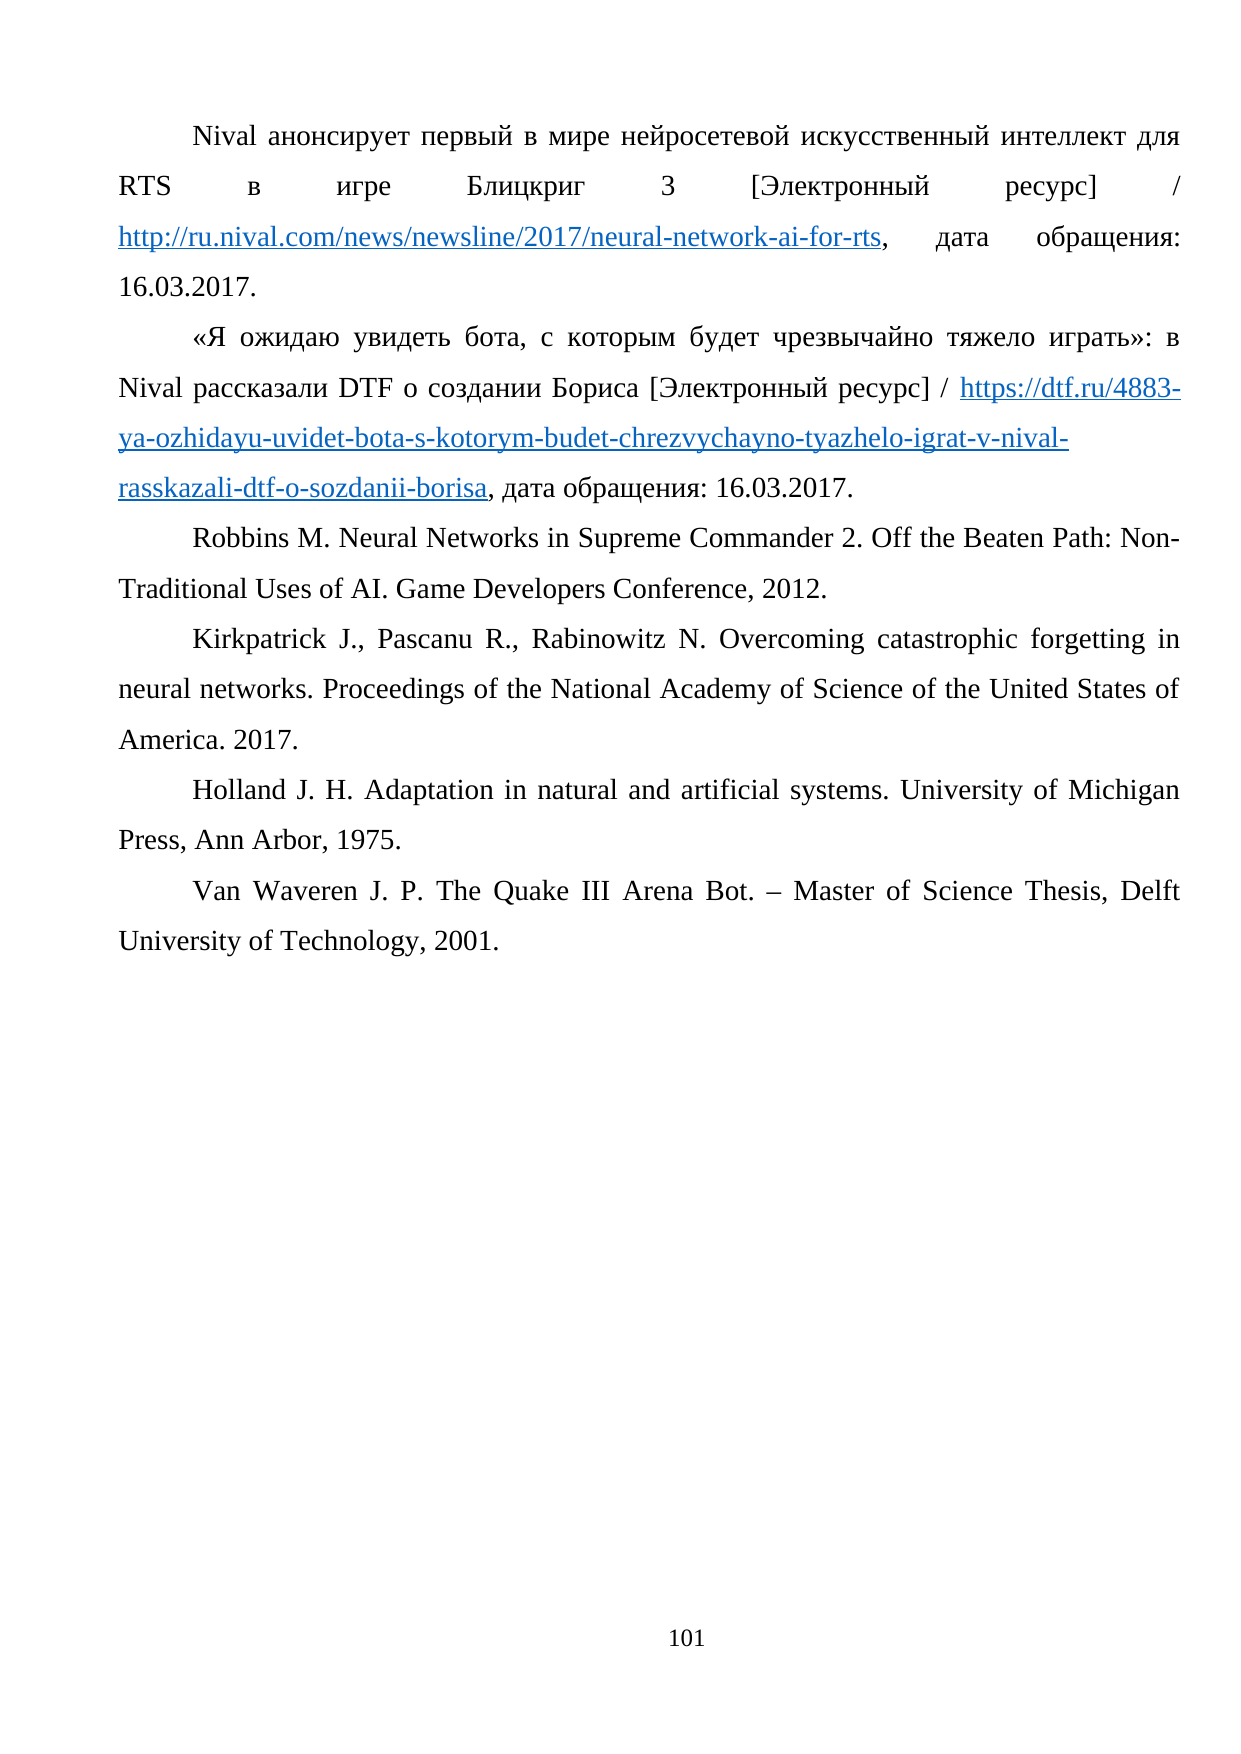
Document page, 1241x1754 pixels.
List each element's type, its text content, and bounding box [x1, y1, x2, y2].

text Holland J. H. Adaptation in natural and artificial systems. University of Michigan Press, Ann Arbor, 1975. [118, 772, 1181, 856]
text Van Waveren J. P. The Quake III Arena Bot. – Master of Science Thesis, Delft University of Technology, 2001. [118, 873, 1181, 957]
text «Я ожидаю увидеть бота, с которым будет чрезвычайно тяжело играть»: в Nival рассказали DTF о создании Бориса [Электронный ресурс] / https://dtf.ru/4883-ya-ozhidayu-uvidet-bota-s-kotorym-budet-chrezvychayno-tyazhelo-igrat-v-nival-rasskazali-dtf-o-sozdanii-borisa, дата обращения: 16.03.2017. [118, 319, 1181, 504]
text Nival анонсирует первый в мире нейросетевой искусственный интеллект для RTS в игре Блицкриг 3 [Электронный ресурс] / http://ru.nival.com/news/newsline/2017/neural-network-ai-for-rts, дата обращения: 16.03.2017. [118, 118, 1181, 303]
text Robbins M. Neural Networks in Supreme Commander 2. Off the Beaten Path: Non-Traditional Uses of AI. Game Developers Conference, 2012. [118, 521, 1181, 604]
text Kirkpatrick J., Pascanu R., Rabinowitz N. Overcoming catastrophic forgetting in neural networks. Proceedings of the National Academy of Science of the United States of America. 2017. [118, 621, 1181, 755]
